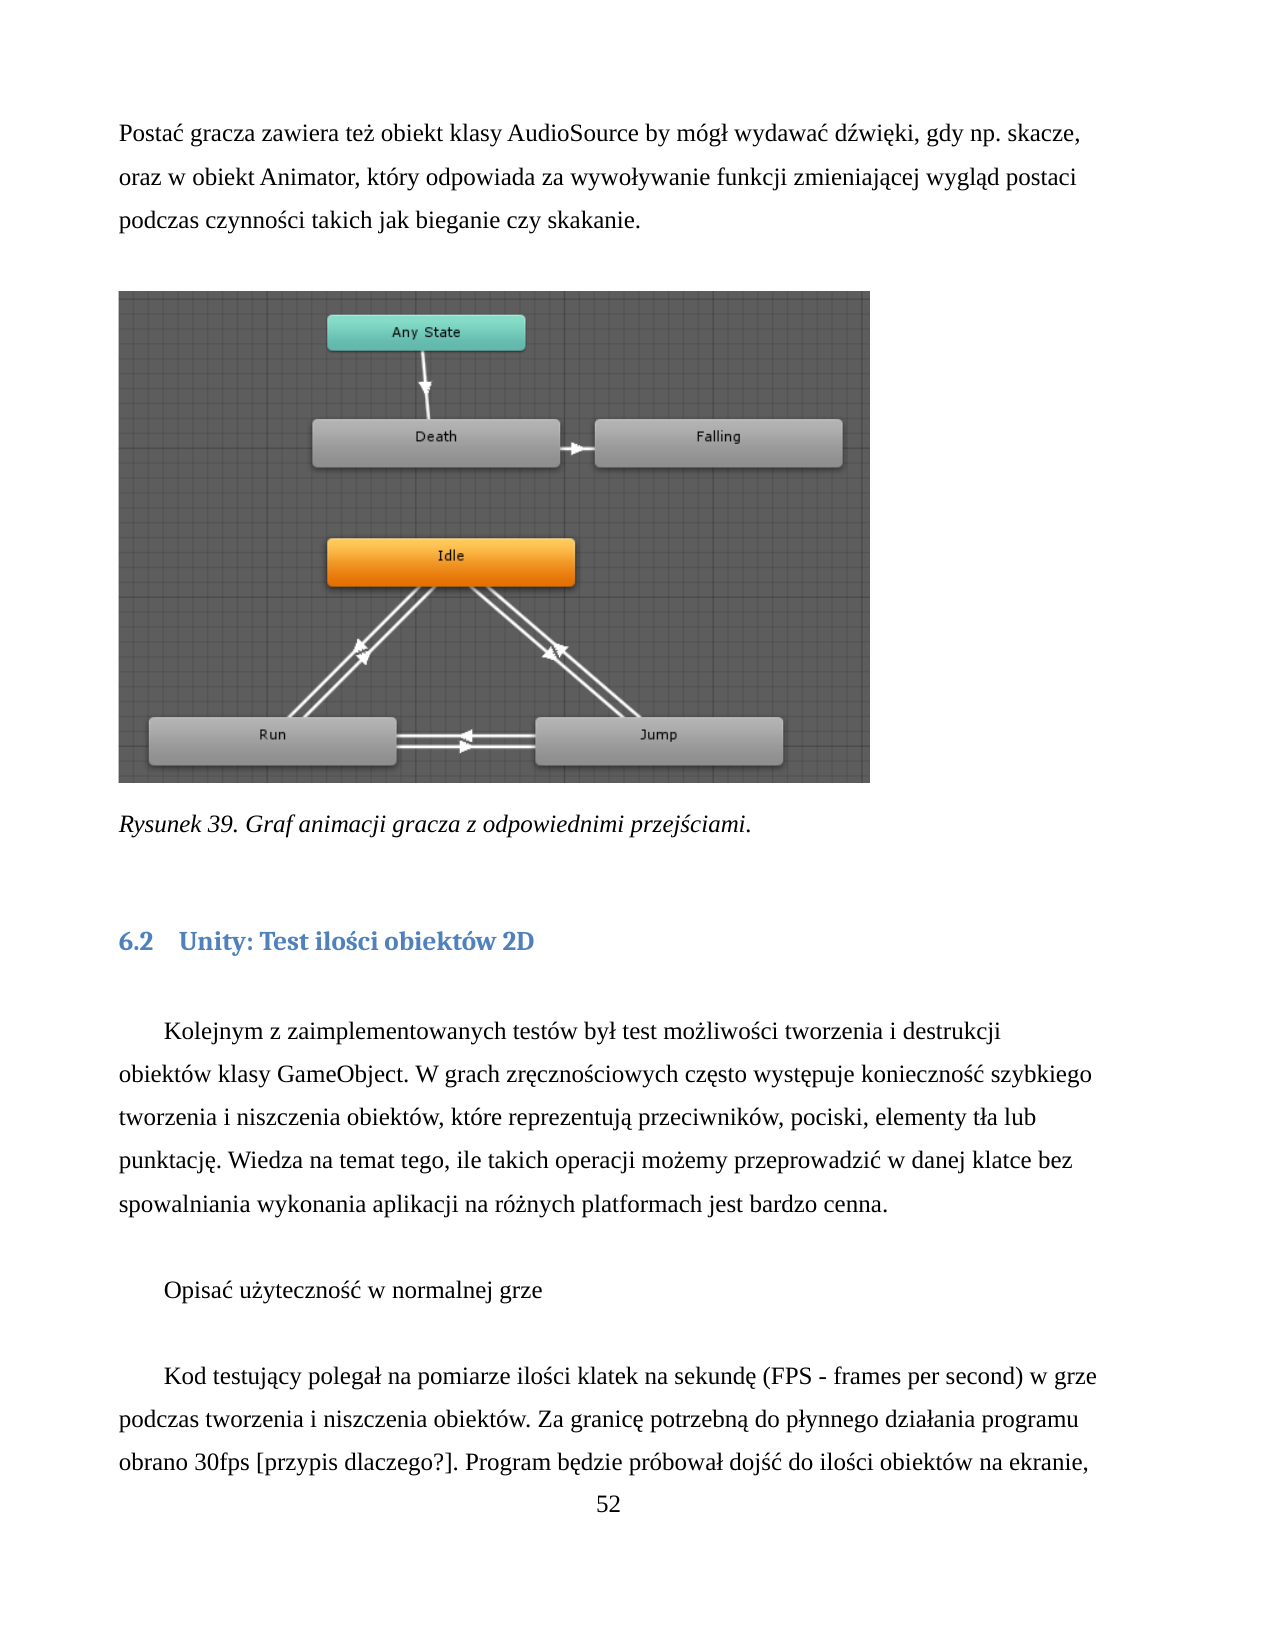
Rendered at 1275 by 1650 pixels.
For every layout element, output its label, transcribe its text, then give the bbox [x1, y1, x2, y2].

picture [118, 291, 870, 783]
text Opisać użyteczność w normalnej grze [118, 1275, 1098, 1304]
text Rysunek 39. Graf animacji gracza z odpowiednimi przejściami. [118, 809, 1098, 838]
text Postać gracza zawiera też obiekt klasy AudioSource by mógł wydawać dźwięki, gdy np. skacze, oraz w obiekt Animator, który odpowiada za wywoływanie funkcji zmieniającej wygląd postaci podczas czynności takich jak bieganie czy skakanie. [118, 118, 1098, 233]
text Kolejnym z zaimplementowanych testów był test możliwości tworzenia i destrukcji obiektów klasy GameObject. W grach zręcznościowych często występuje konieczność szybkiego tworzenia i niszczenia obiektów, które reprezentują przeciwników, pociski, elementy tła lub punktację. Wiedza na temat tego, ile takich operacji możemy przeprowadzić w danej klatce bez spowalniania wykonania aplikacji na różnych platformach jest bardzo cenna. [118, 1016, 1098, 1217]
subtitle Unity: Test ilości obiektów 2D [118, 926, 1098, 957]
